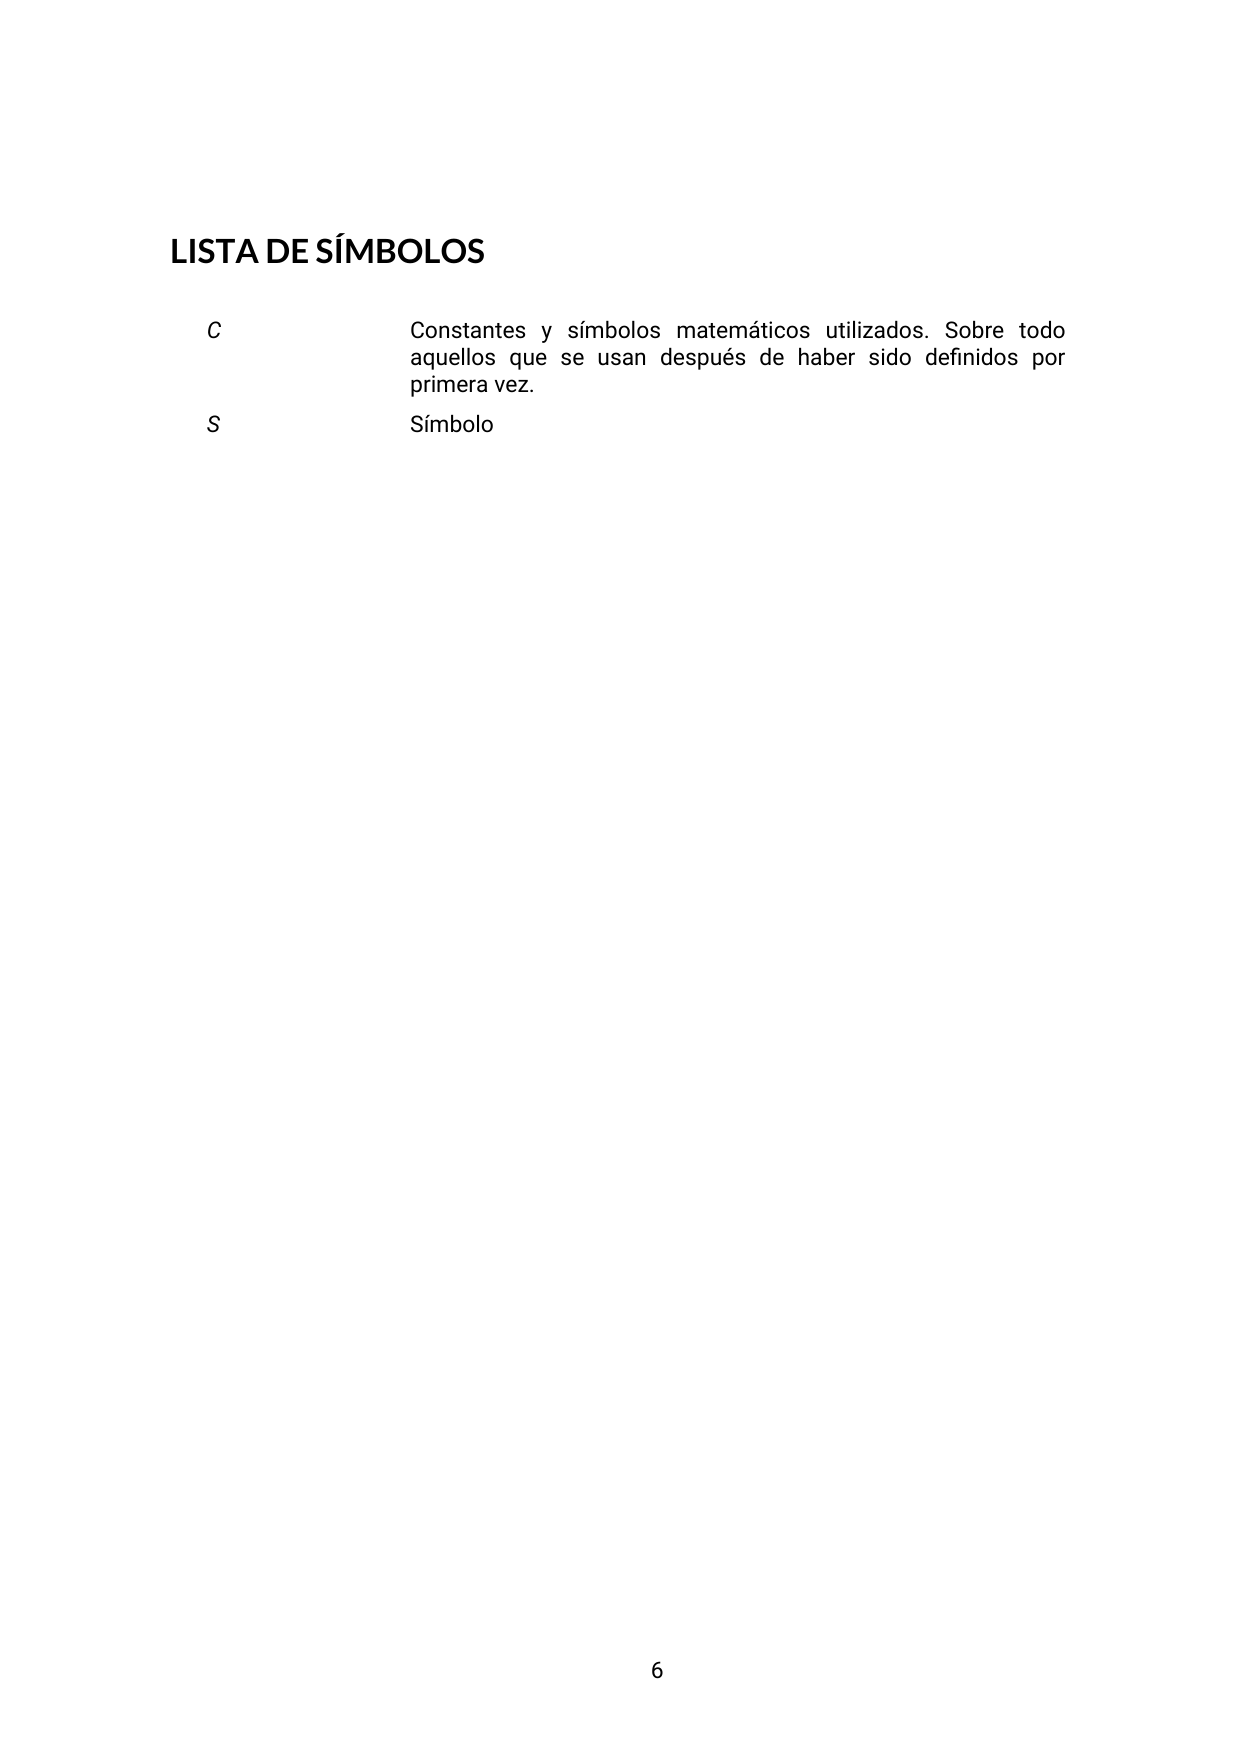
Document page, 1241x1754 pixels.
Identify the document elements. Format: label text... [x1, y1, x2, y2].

table_cell Símbolo [399, 411, 1078, 450]
subtitle LISTA DE SÍMBOLOS [170, 231, 1063, 271]
table_cell S [195, 411, 399, 450]
table_header Constantes y símbolos matemáticos utilizados. Sobre todo aquellos que se usan después de haber sido definidos por primera vez. [399, 318, 1078, 411]
table_header C [195, 318, 399, 411]
